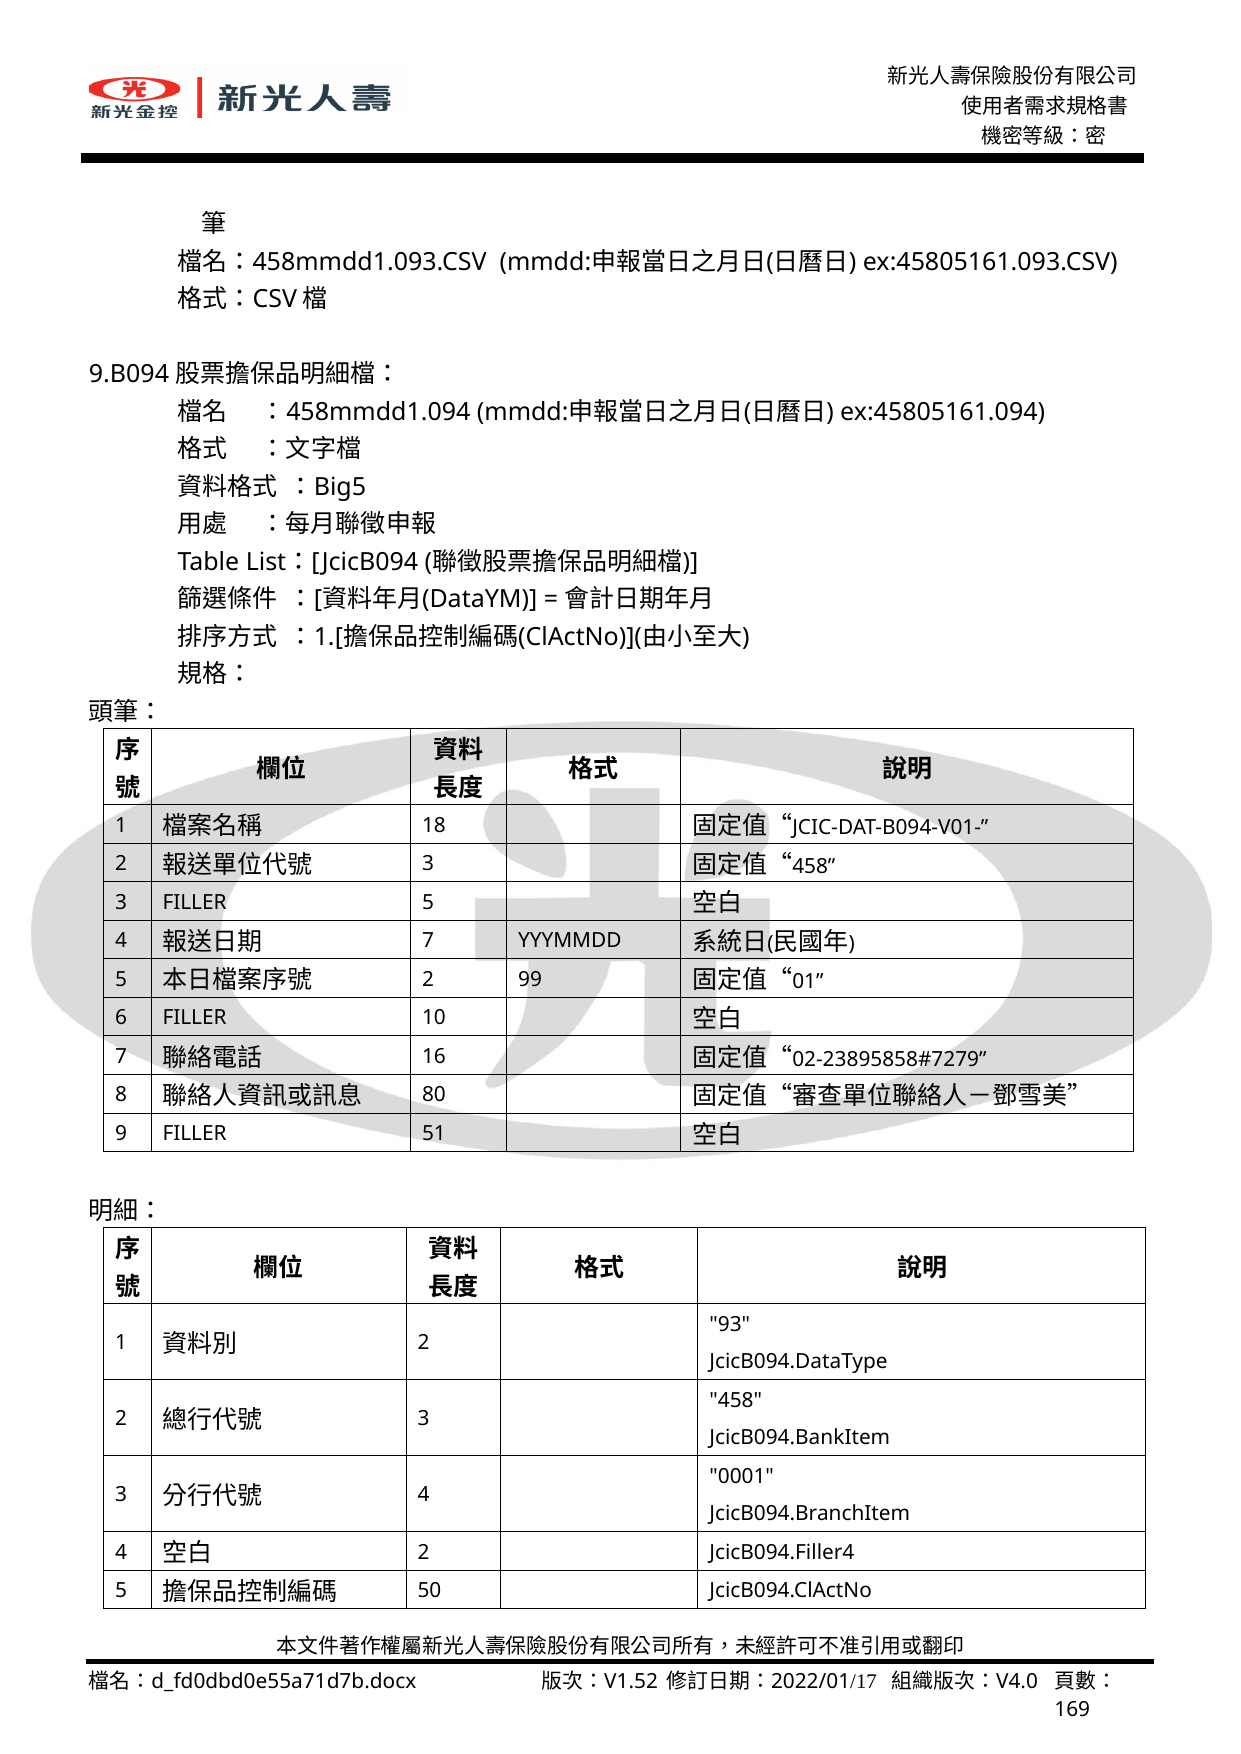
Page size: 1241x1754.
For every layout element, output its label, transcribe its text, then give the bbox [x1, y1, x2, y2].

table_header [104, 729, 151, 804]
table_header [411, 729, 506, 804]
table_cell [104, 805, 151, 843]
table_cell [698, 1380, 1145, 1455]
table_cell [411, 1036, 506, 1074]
text 明細： [89, 1189, 1152, 1227]
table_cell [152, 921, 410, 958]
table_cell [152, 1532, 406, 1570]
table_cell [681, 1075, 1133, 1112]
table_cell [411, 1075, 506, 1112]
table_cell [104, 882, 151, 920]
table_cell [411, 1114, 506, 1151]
list 格式 ：文字檔 [177, 428, 1152, 466]
list 規格： [177, 653, 1152, 691]
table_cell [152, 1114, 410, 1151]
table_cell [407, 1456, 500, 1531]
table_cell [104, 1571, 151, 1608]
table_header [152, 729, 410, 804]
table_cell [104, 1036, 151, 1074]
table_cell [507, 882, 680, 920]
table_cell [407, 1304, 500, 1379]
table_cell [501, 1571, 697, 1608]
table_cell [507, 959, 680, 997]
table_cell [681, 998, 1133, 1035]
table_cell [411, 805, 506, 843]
list 排序方式 ：1.[擔保品控制編碼(ClActNo)](由小至大) [177, 616, 1152, 653]
text 9.B094 股票擔保品明細檔： [89, 353, 1152, 391]
list 格式：CSV檔 [177, 278, 1152, 316]
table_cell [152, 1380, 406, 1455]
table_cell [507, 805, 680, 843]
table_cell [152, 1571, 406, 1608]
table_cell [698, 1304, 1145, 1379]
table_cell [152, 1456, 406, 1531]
list 資料格式 ：Big5 [177, 466, 1152, 503]
list Table List：[JcicB094 (聯徵股票擔保品明細檔)] [177, 541, 1152, 578]
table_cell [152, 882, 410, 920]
list 檔名 ：458mmdd1.094 (mmdd:申報當日之月日(日曆日) ex:45805161.094) [177, 391, 1152, 428]
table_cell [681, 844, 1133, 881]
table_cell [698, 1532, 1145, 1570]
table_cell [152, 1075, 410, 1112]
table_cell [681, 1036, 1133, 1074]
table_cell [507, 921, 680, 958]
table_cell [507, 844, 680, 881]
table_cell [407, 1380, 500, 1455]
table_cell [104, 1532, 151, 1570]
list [177, 203, 1152, 241]
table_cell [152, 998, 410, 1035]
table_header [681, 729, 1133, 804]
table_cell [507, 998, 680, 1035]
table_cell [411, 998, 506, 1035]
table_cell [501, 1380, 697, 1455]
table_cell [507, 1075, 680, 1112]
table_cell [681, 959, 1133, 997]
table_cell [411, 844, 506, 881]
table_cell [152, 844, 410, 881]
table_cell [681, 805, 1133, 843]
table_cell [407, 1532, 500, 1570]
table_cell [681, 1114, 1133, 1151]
list 用處 ：每月聯徵申報 [177, 503, 1152, 541]
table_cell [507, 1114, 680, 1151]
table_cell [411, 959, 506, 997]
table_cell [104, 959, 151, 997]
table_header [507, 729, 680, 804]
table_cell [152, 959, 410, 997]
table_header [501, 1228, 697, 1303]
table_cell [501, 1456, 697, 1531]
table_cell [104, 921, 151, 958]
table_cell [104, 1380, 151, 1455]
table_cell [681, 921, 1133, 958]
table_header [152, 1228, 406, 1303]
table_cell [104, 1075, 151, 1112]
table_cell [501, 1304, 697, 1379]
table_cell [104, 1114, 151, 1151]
list 檔名：458mmdd1.093.CSV (mmdd:申報當日之月日(日曆日) ex:45805161.093.CSV) [177, 241, 1152, 278]
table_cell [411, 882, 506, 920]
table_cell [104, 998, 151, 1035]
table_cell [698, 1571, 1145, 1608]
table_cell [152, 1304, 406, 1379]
picture [88, 61, 414, 118]
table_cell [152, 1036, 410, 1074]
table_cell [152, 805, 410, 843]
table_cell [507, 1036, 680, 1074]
list 篩選條件 ：[資料年月(DataYM)] = 會計日期年月 [177, 578, 1152, 616]
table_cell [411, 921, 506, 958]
text 頭筆： [89, 691, 1152, 728]
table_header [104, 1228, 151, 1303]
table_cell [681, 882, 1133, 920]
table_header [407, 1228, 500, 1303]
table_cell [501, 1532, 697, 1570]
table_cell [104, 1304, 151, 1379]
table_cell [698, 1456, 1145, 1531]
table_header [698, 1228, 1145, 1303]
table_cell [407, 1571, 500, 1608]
picture [25, 713, 1215, 1166]
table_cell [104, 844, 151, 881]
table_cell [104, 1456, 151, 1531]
